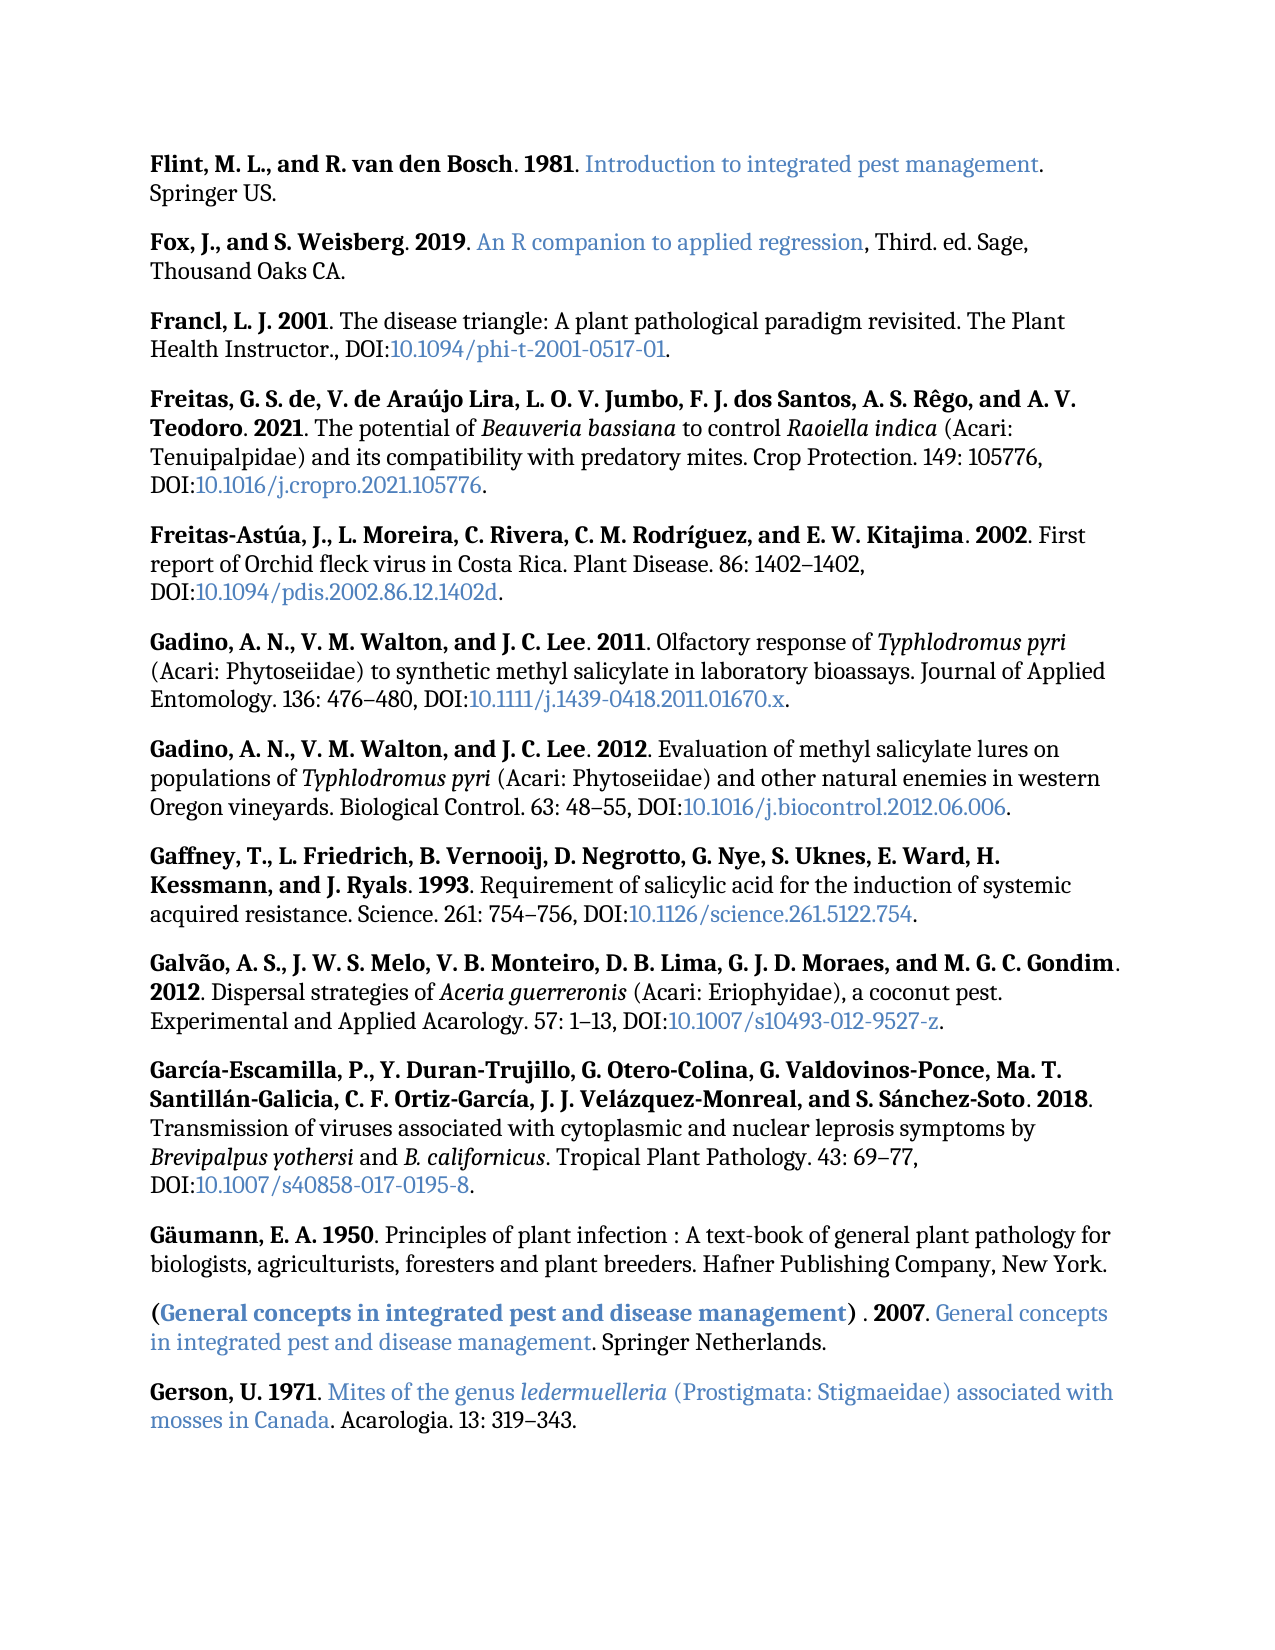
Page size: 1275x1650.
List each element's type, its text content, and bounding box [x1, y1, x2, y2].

text Gerson, U. 1971. Mites of the genus ledermuelleria (Prostigmata: Stigmaeidae) associated with mosses in Canada. Acarologia. 13: 319–343. [150, 1377, 1125, 1435]
text García-Escamilla, P., Y. Duran-Trujillo, G. Otero-Colina, G. Valdovinos-Ponce, Ma. T. Santillán-Galicia, C. F. Ortiz-Garcı́a, J. J. Velázquez-Monreal, and S. Sánchez-Soto. 2018. Transmission of viruses associated with cytoplasmic and nuclear leprosis symptoms by Brevipalpus yothersi and B. californicus. Tropical Plant Pathology. 43: 69–77, DOI:10.1007/s40858-017-0195-8. [150, 1056, 1125, 1200]
text Freitas, G. S. de, V. de Araújo Lira, L. O. V. Jumbo, F. J. dos Santos, A. S. Rêgo, and A. V. Teodoro. 2021. The potential of Beauveria bassiana to control Raoiella indica (Acari: Tenuipalpidae) and its compatibility with predatory mites. Crop Protection. 149: 105776, DOI:10.1016/j.cropro.2021.105776. [150, 385, 1125, 500]
text Gaffney, T., L. Friedrich, B. Vernooij, D. Negrotto, G. Nye, S. Uknes, E. Ward, H. Kessmann, and J. Ryals. 1993. Requirement of salicylic acid for the induction of systemic acquired resistance. Science. 261: 754–756, DOI:10.1126/science.261.5122.754. [150, 842, 1125, 928]
text Fox, J., and S. Weisberg. 2019. An R companion to applied regression, Third. ed. Sage, Thousand Oaks CA. [150, 228, 1125, 286]
text Flint, M. L., and R. van den Bosch. 1981. Introduction to integrated pest management. Springer US. [150, 150, 1125, 207]
text Freitas-Astúa, J., L. Moreira, C. Rivera, C. M. Rodrı́guez, and E. W. Kitajima. 2002. First report of Orchid fleck virus in Costa Rica. Plant Disease. 86: 1402–1402, DOI:10.1094/pdis.2002.86.12.1402d. [150, 521, 1125, 607]
text Galvão, A. S., J. W. S. Melo, V. B. Monteiro, D. B. Lima, G. J. D. Moraes, and M. G. C. Gondim. 2012. Dispersal strategies of Aceria guerreronis (Acari: Eriophyidae), a coconut pest. Experimental and Applied Acarology. 57: 1–13, DOI:10.1007/s10493-012-9527-z. [150, 949, 1125, 1035]
text (General concepts in integrated pest and disease management) . 2007. General concepts in integrated pest and disease management. Springer Netherlands. [150, 1299, 1125, 1357]
text Gadino, A. N., V. M. Walton, and J. C. Lee. 2011. Olfactory response of Typhlodromus pyri (Acari: Phytoseiidae) to synthetic methyl salicylate in laboratory bioassays. Journal of Applied Entomology. 136: 476–480, DOI:10.1111/j.1439-0418.2011.01670.x. [150, 628, 1125, 714]
text Francl, L. J. 2001. The disease triangle: A plant pathological paradigm revisited. The Plant Health Instructor., DOI:10.1094/phi-t-2001-0517-01. [150, 307, 1125, 364]
text Gadino, A. N., V. M. Walton, and J. C. Lee. 2012. Evaluation of methyl salicylate lures on populations of Typhlodromus pyri (Acari: Phytoseiidae) and other natural enemies in western Oregon vineyards. Biological Control. 63: 48–55, DOI:10.1016/j.biocontrol.2012.06.006. [150, 735, 1125, 821]
text Gäumann, E. A. 1950. Principles of plant infection : A text-book of general plant pathology for biologists, agriculturists, foresters and plant breeders. Hafner Publishing Company, New York. [150, 1221, 1125, 1278]
